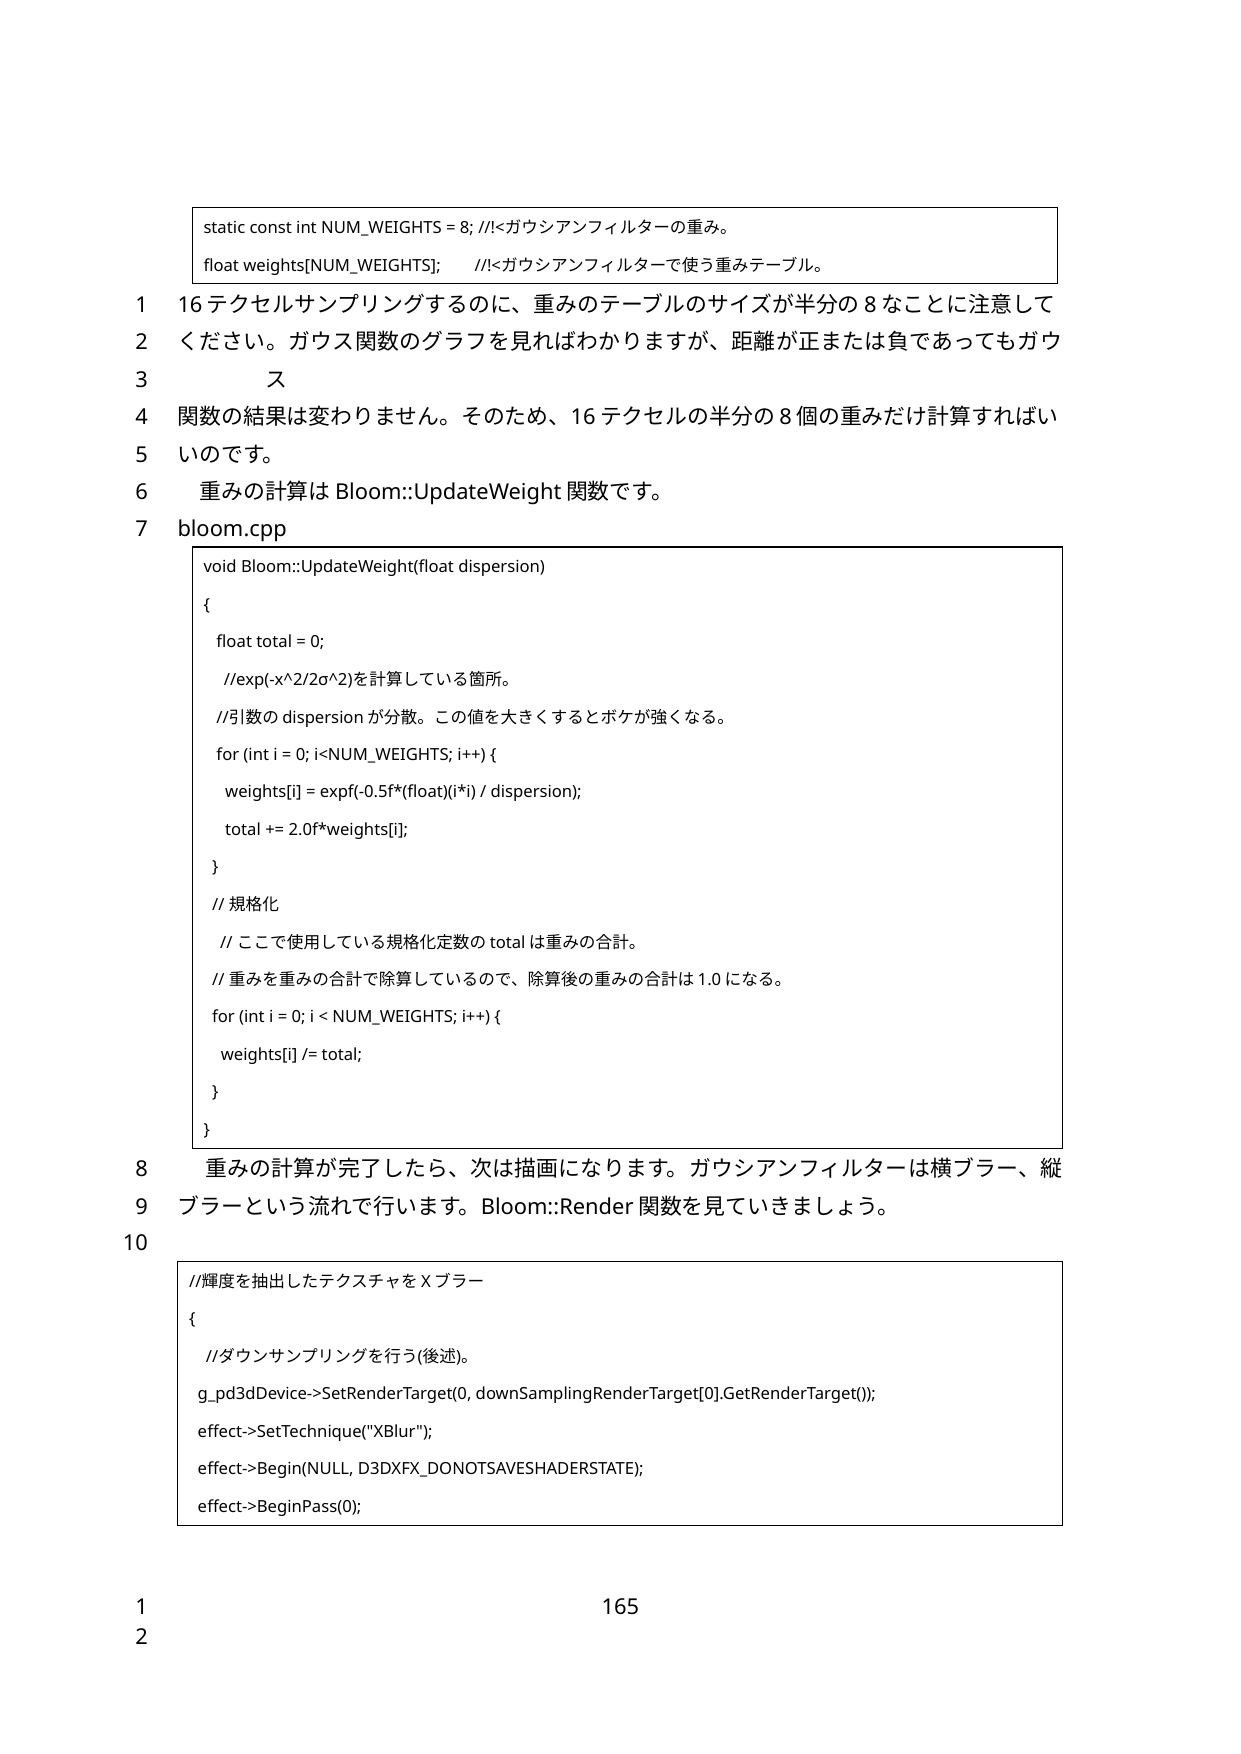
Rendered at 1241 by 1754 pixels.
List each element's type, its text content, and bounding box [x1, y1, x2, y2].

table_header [178, 1262, 1062, 1524]
table_header static const int NUM_WEIGHTS = 8; //!<ガウシアンフィルターの重み。 float weights[NUM_WEIGHTS]; //!<ガウシアンフィルターで使う重みテーブル。 [193, 208, 1057, 283]
text 関数の結果は変わりません。そのため、16テクセルの半分の8個の重みだけ計算すればい [177, 396, 1063, 434]
text いのです。 [177, 434, 1063, 471]
text 重みの計算はBloom::UpdateWeight関数です。 [177, 471, 1063, 509]
text ください。ガウス関数のグラフを見ればわかりますが、距離が正または負であってもガウス [177, 321, 1063, 396]
text 重みの計算が完了したら、次は描画になります。ガウシアンフィルターは横ブラー、縦ブラーという流れで行います。Bloom::Render関数を見ていきましょう。 [177, 1148, 1063, 1223]
text bloom.cpp [177, 509, 1063, 546]
table_header void Bloom::UpdateWeight(float dispersion) { float total = 0; //exp(-x^2/2σ^2)を計算している箇所。 //引数のdispersionが分散。この値を大きくするとボケが強くなる。 for (int i = 0; i<NUM_WEIGHTS; i++) { weights[i] = expf(-0.5f*(float)(i*i) / dispersion); total += 2.0f*weights[i]; } // 規格化 // ここで使用している規格化定数のtotalは重みの合計。 // 重みを重みの合計で除算しているので、除算後の重みの合計は1.0になる。 for (int i = 0; i < NUM_WEIGHTS; i++) { weights[i] /= total; } } [193, 548, 1062, 1147]
text 16テクセルサンプリングするのに、重みのテーブルのサイズが半分の8なことに注意して [177, 284, 1063, 321]
